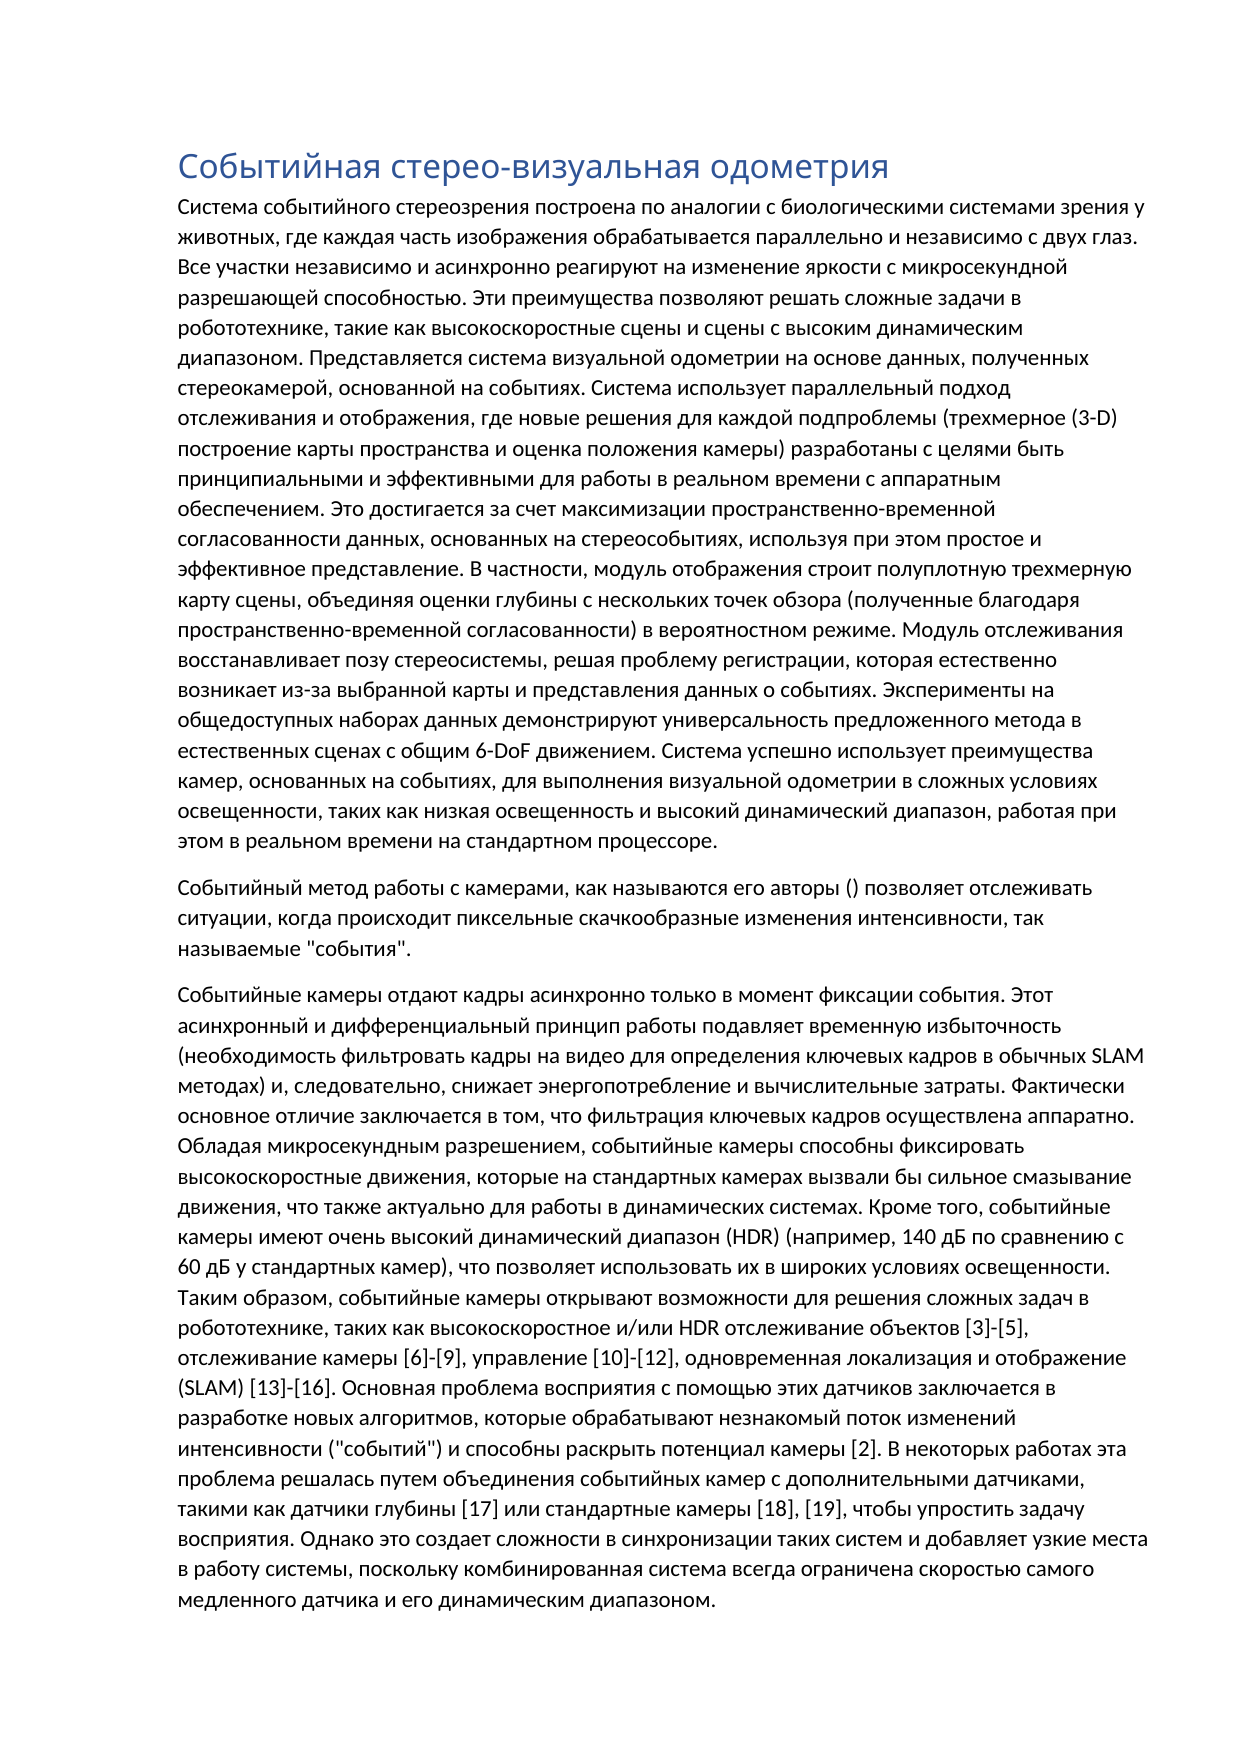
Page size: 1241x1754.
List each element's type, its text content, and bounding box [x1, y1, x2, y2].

text Система событийного стереозрения построена по аналогии с биологическими системами зрения у животных, где каждая часть изображения обрабатывается параллельно и независимо с двух глаз. Все участки независимо и асинхронно реагируют на изменение яркости с микросекундной разрешающей способностью. Эти преимущества позволяют решать сложные задачи в робототехнике, такие как высокоскоростные сцены и сцены с высоким динамическим диапазоном. Представляется система визуальной одометрии на основе данных, полученных стереокамерой, основанной на событиях. Система использует параллельный подход отслеживания и отображения, где новые решения для каждой подпроблемы (трехмерное (3-D) построение карты пространства и оценка положения камеры) разработаны с целями быть принципиальными и эффективными для работы в реальном времени с аппаратным обеспечением. Это достигается за счет максимизации пространственно-временной согласованности данных, основанных на стереособытиях, используя при этом простое и эффективное представление. В частности, модуль отображения строит полуплотную трехмерную карту сцены, объединяя оценки глубины с нескольких точек обзора (полученные благодаря пространственно-временной согласованности) в вероятностном режиме. Модуль отслеживания восстанавливает позу стереосистемы, решая проблему регистрации, которая естественно возникает из-за выбранной карты и представления данных о событиях. Эксперименты на общедоступных наборах данных демонстрируют универсальность предложенного метода в естественных сценах с общим 6-DoF движением. Система успешно использует преимущества камер, основанных на событиях, для выполнения визуальной одометрии в сложных условиях освещенности, таких как низкая освещенность и высокий динамический диапазон, работая при этом в реальном времени на стандартном процессоре. [177, 192, 1152, 854]
text Событийные камеры отдают кадры асинхронно только в момент фиксации события. Этот асинхронный и дифференциальный принцип работы подавляет временную избыточность (необходимость фильтровать кадры на видео для определения ключевых кадров в обычных SLAM методах) и, следовательно, снижает энергопотребление и вычислительные затраты. Фактически основное отличие заключается в том, что фильтрация ключевых кадров осуществлена аппаратно. Обладая микросекундным разрешением, событийные камеры способны фиксировать высокоскоростные движения, которые на стандартных камерах вызвали бы сильное смазывание движения, что также актуально для работы в динамических системах. Кроме того, событийные камеры имеют очень высокий динамический диапазон (HDR) (например, 140 дБ по сравнению с 60 дБ у стандартных камер), что позволяет использовать их в широких условиях освещенности. Таким образом, событийные камеры открывают возможности для решения сложных задач в робототехнике, таких как высокоскоростное и/или HDR отслеживание объектов [3]-[5], отслеживание камеры [6]-[9], управление [10]-[12], одновременная локализация и отображение (SLAM) [13]-[16]. Основная проблема восприятия с помощью этих датчиков заключается в разработке новых алгоритмов, которые обрабатывают незнакомый поток изменений интенсивности ("событий") и способны раскрыть потенциал камеры [2]. В некоторых работах эта проблема решалась путем объединения событийных камер с дополнительными датчиками, такими как датчики глубины [17] или стандартные камеры [18], [19], чтобы упростить задачу восприятия. Однако это создает сложности в синхронизации таких систем и добавляет узкие места в работу системы, поскольку комбинированная система всегда ограничена скоростью самого медленного датчика и его динамическим диапазоном. [177, 981, 1152, 1613]
subtitle Событийная стерео-визуальная одометрия [177, 143, 1152, 188]
text Событийный метод работы с камерами, как называются его авторы () позволяет отслеживать ситуации, когда происходит пиксельные скачкообразные изменения интенсивности, так называемые "события". [177, 873, 1152, 962]
